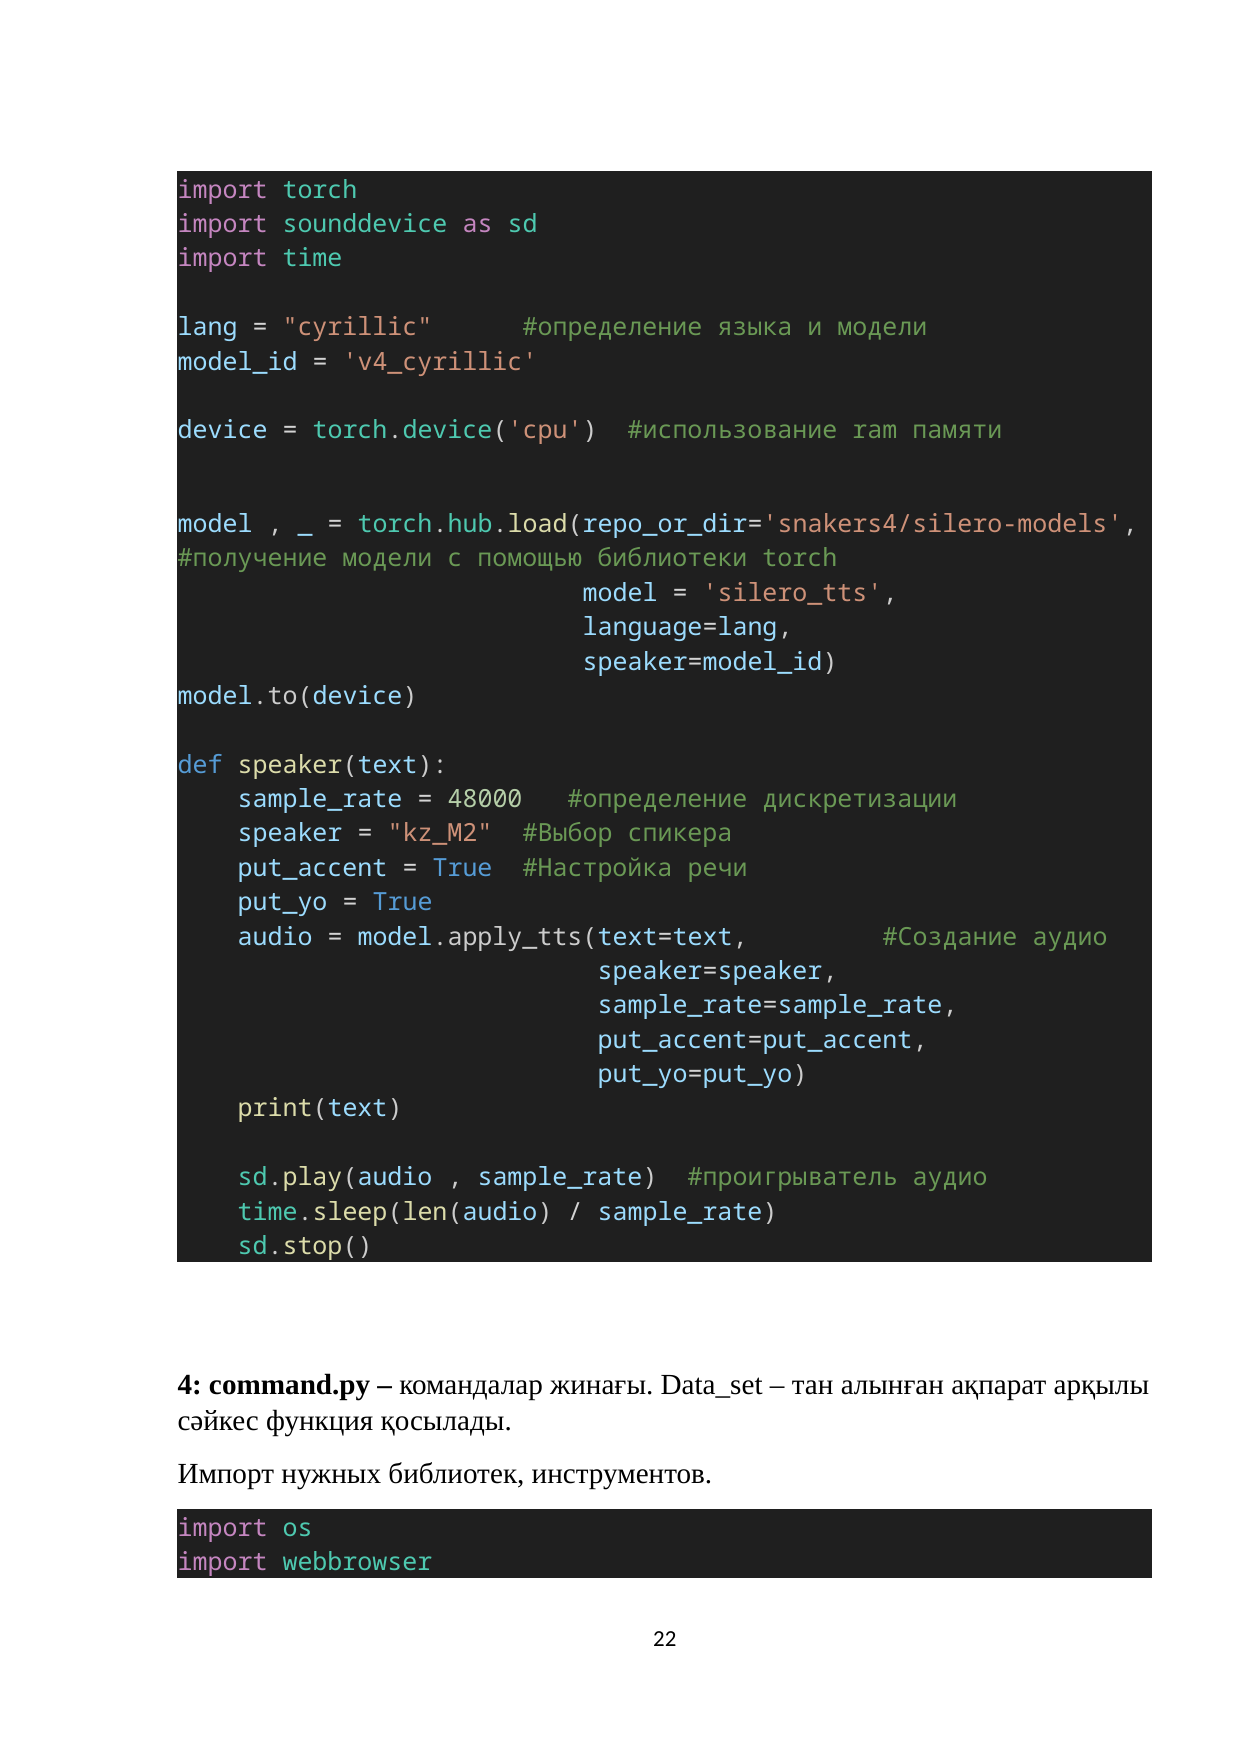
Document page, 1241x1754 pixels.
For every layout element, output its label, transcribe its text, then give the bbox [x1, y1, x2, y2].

text put_yo=put_yo) [177, 1055, 1152, 1090]
text def speaker(text): [177, 746, 1152, 780]
text import time [177, 240, 1152, 274]
text device = torch.device('cpu') #использование ram памяти [177, 412, 1152, 446]
text 4: command.py – командалар жинағы. Data_set – тан алынған ақпарат арқылы сәйкес функция қосылады. [177, 1367, 1152, 1437]
text sd.stop() [177, 1227, 1152, 1262]
text audio = model.apply_tts(text=text, #Создание аудио [177, 918, 1152, 952]
text sd.play(audio , sample_rate) #проигрыватель аудио [177, 1158, 1152, 1193]
text speaker=model_id) [177, 643, 1152, 677]
text time.sleep(len(audio) / sample_rate) [177, 1193, 1152, 1227]
text model = 'silero_tts', [177, 574, 1152, 608]
text Импорт нужных библиотек, инструментов. [177, 1456, 1152, 1490]
text sample_rate = 48000 #определение дискретизации [177, 780, 1152, 815]
text import torch [177, 171, 1152, 205]
text import webbrowser [177, 1543, 1152, 1578]
text import os [177, 1509, 1152, 1543]
text language=lang, [177, 608, 1152, 643]
text speaker=speaker, [177, 952, 1152, 987]
text speaker = "kz_M2" #Выбор спикера [177, 815, 1152, 849]
text sample_rate=sample_rate, [177, 987, 1152, 1021]
text import sounddevice as sd [177, 205, 1152, 240]
text model.to(device) [177, 677, 1152, 712]
text put_accent=put_accent, [177, 1021, 1152, 1055]
text put_accent = True #Настройка речи [177, 849, 1152, 883]
text model , _ = torch.hub.load(repo_or_dir='snakers4/silero-models', #получение модели с помощью библиотеки torch [177, 505, 1152, 574]
text put_yo = True [177, 883, 1152, 918]
text model_id = 'v4_cyrillic' [177, 343, 1152, 377]
text lang = "cyrillic" #определение языка и модели [177, 308, 1152, 343]
text print(text) [177, 1090, 1152, 1124]
